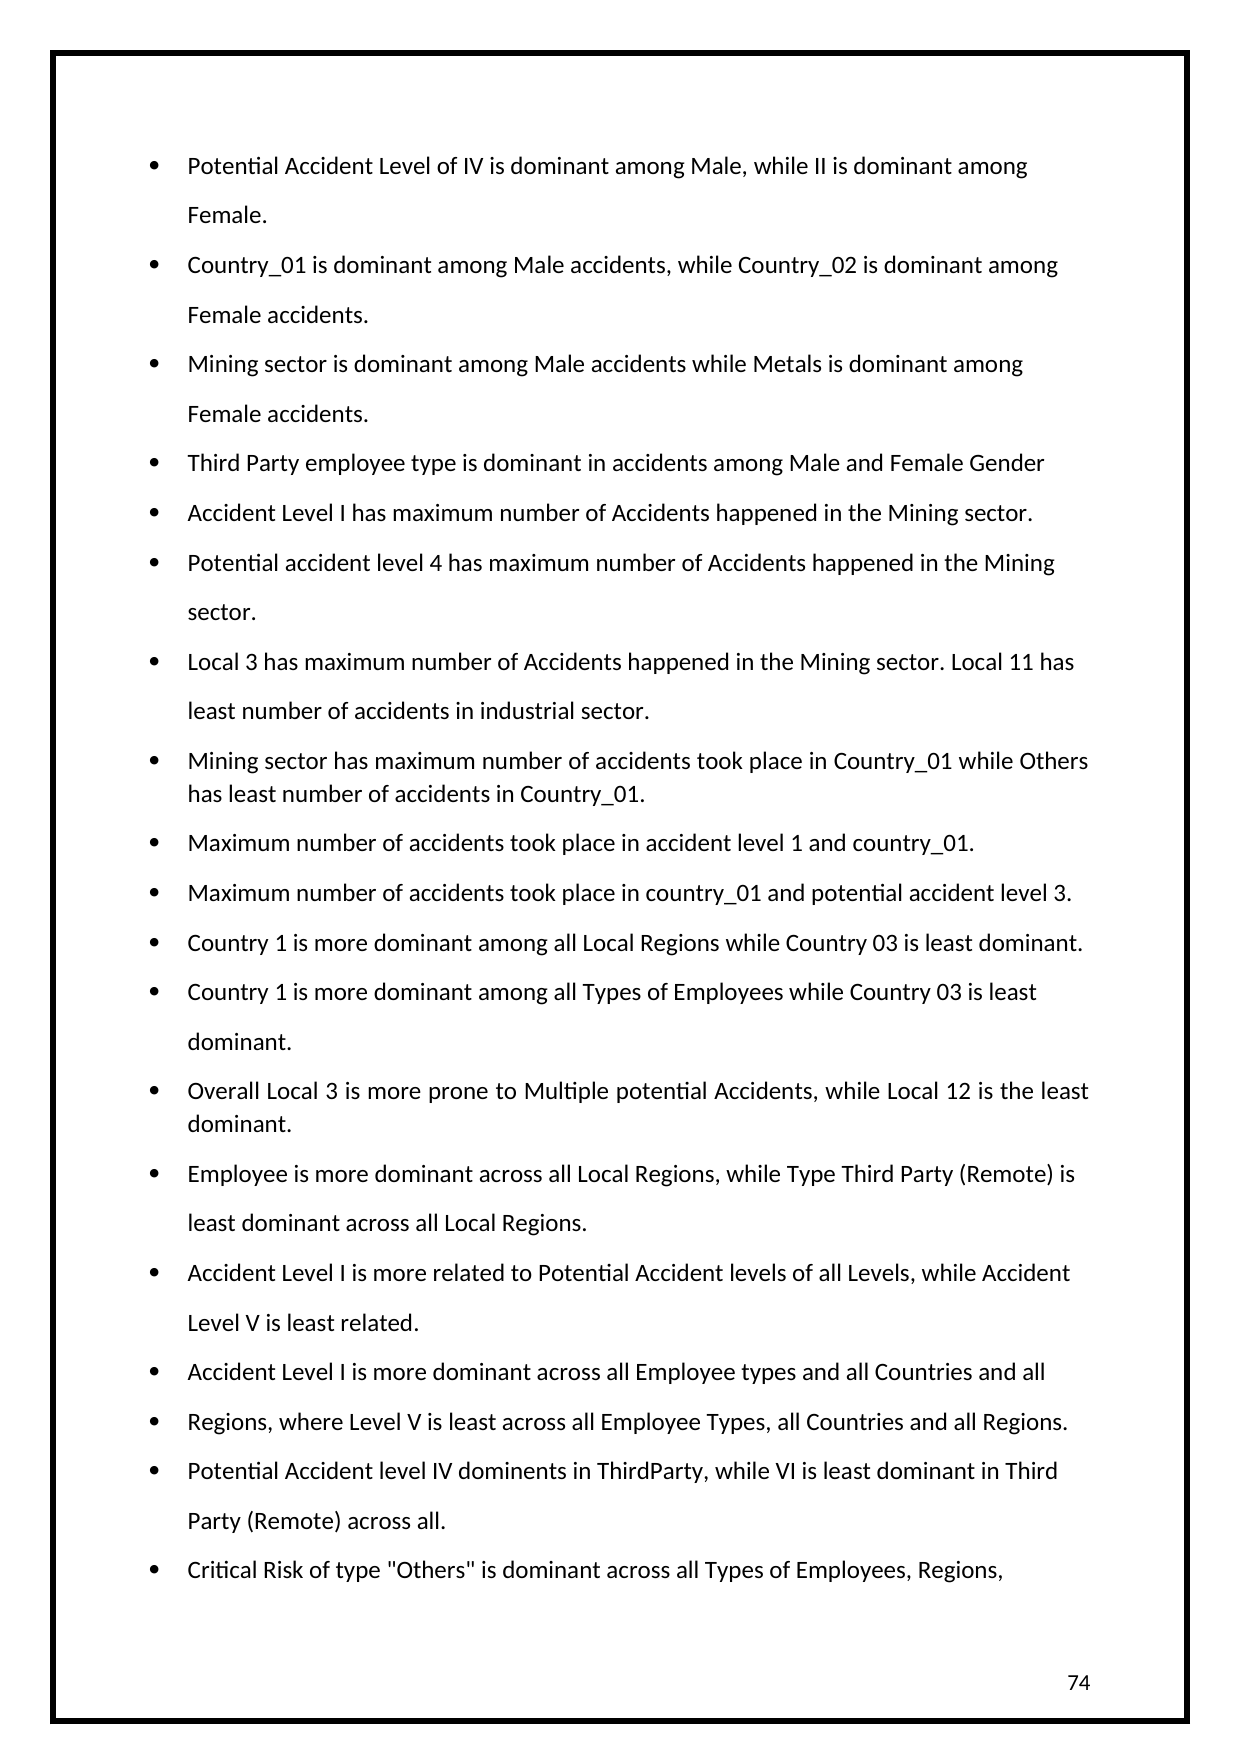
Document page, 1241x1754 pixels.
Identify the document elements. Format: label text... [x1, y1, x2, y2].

list Maximum number of accidents took place in country_01 and potential accident level 3. [150, 877, 1090, 908]
list Female accidents. [187, 398, 1090, 428]
list Potential Accident Level of IV is dominant among Male, while II is dominant among [150, 150, 1090, 181]
list Female accidents. [187, 299, 1090, 329]
list Country 1 is more dominant among all Local Regions while Country 03 is least dominant. [150, 927, 1090, 957]
list Country 1 is more dominant among all Types of Employees while Country 03 is least [150, 976, 1090, 1007]
list Country_01 is dominant among Male accidents, while Country_02 is dominant among [150, 249, 1090, 280]
list Level V is least related. [187, 1307, 1090, 1337]
list Accident Level I has maximum number of Accidents happened in the Mining sector. [150, 497, 1090, 528]
list Mining sector has maximum number of accidents took place in Country_01 while Others has least number of accidents in Country_01. [150, 745, 1090, 808]
list Overall Local 3 is more prone to Multiple potential Accidents, while Local 12 is the least dominant. [150, 1075, 1090, 1139]
list Local 3 has maximum number of Accidents happened in the Mining sector. Local 11 has [150, 646, 1090, 676]
list Maximum number of accidents took place in accident level 1 and country_01. [150, 827, 1090, 858]
list Regions, where Level V is least across all Employee Types, all Countries and all Regions. [150, 1406, 1090, 1436]
list Third Party employee type is dominant in accidents among Male and Female Gender [150, 447, 1090, 478]
list Accident Level I is more dominant across all Employee types and all Countries and all [150, 1356, 1090, 1387]
list dominant. [187, 1026, 1090, 1056]
list Accident Level I is more related to Potential Accident levels of all Levels, while Accident [150, 1257, 1090, 1288]
list Critical Risk of type "Others" is dominant across all Types of Employees, Regions, [150, 1554, 1090, 1585]
list Potential Accident level IV dominents in ThirdParty, while VI is least dominant in Third [150, 1455, 1090, 1486]
list Potential accident level 4 has maximum number of Accidents happened in the Mining [150, 547, 1090, 577]
list Party (Remote) across all. [187, 1505, 1090, 1536]
list Employee is more dominant across all Local Regions, while Type Third Party (Remote) is [150, 1158, 1090, 1188]
list sector. [187, 596, 1090, 627]
list Female. [187, 199, 1090, 230]
list Mining sector is dominant among Male accidents while Metals is dominant among [150, 348, 1090, 379]
list least dominant across all Local Regions. [187, 1207, 1090, 1238]
list least number of accidents in industrial sector. [187, 695, 1090, 726]
